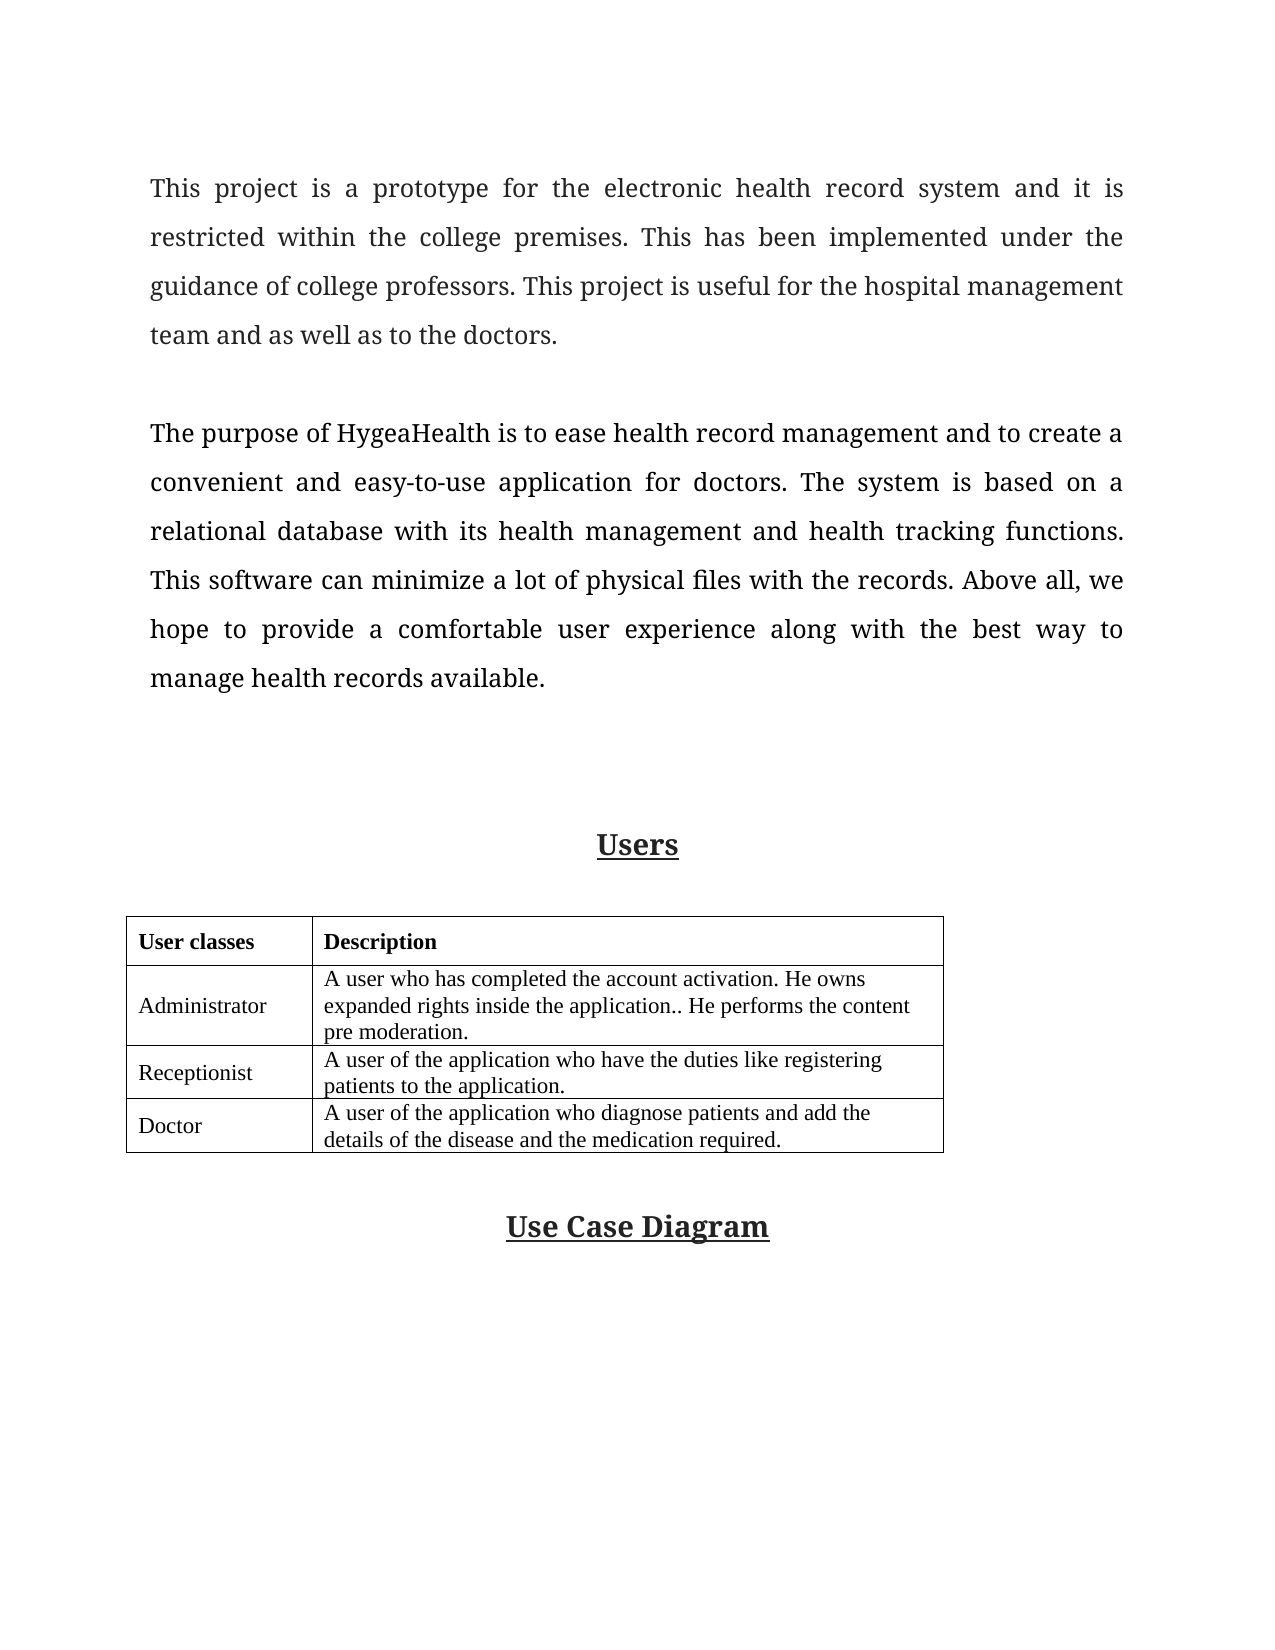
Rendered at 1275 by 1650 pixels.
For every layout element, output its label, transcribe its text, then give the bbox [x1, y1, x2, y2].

text Users [150, 824, 1125, 864]
table_header Description [313, 917, 943, 964]
table_cell Receptionist [127, 1046, 312, 1098]
text This project is a prototype for the electronic health record system and it is restricted within the college premises. This has been implemented under the guidance of college professors. This project is useful for the hospital management team and as well as to the doctors. [150, 171, 1125, 352]
text Use Case Diagram [150, 1207, 1125, 1246]
text The purpose of HygeaHealth is to ease health record management and to create a convenient and easy-to-use application for doctors. The system is based on a relational database with its health management and health tracking functions. This software can minimize a lot of physical files with the records. Above all, we hope to provide a comfortable user experience along with the best way to manage health records available. [150, 416, 1125, 694]
table_cell A user who has completed the account activation. He owns expanded rights inside the application.. He performs the content pre moderation. [313, 966, 943, 1044]
table_header User classes [127, 917, 312, 964]
table_cell A user of the application who diagnose patients and add the details of the disease and the medication required. [313, 1099, 943, 1152]
table_cell A user of the application who have the duties like registering patients to the application. [313, 1046, 943, 1098]
table_cell Doctor [127, 1099, 312, 1152]
table_cell Administrator [127, 966, 312, 1044]
